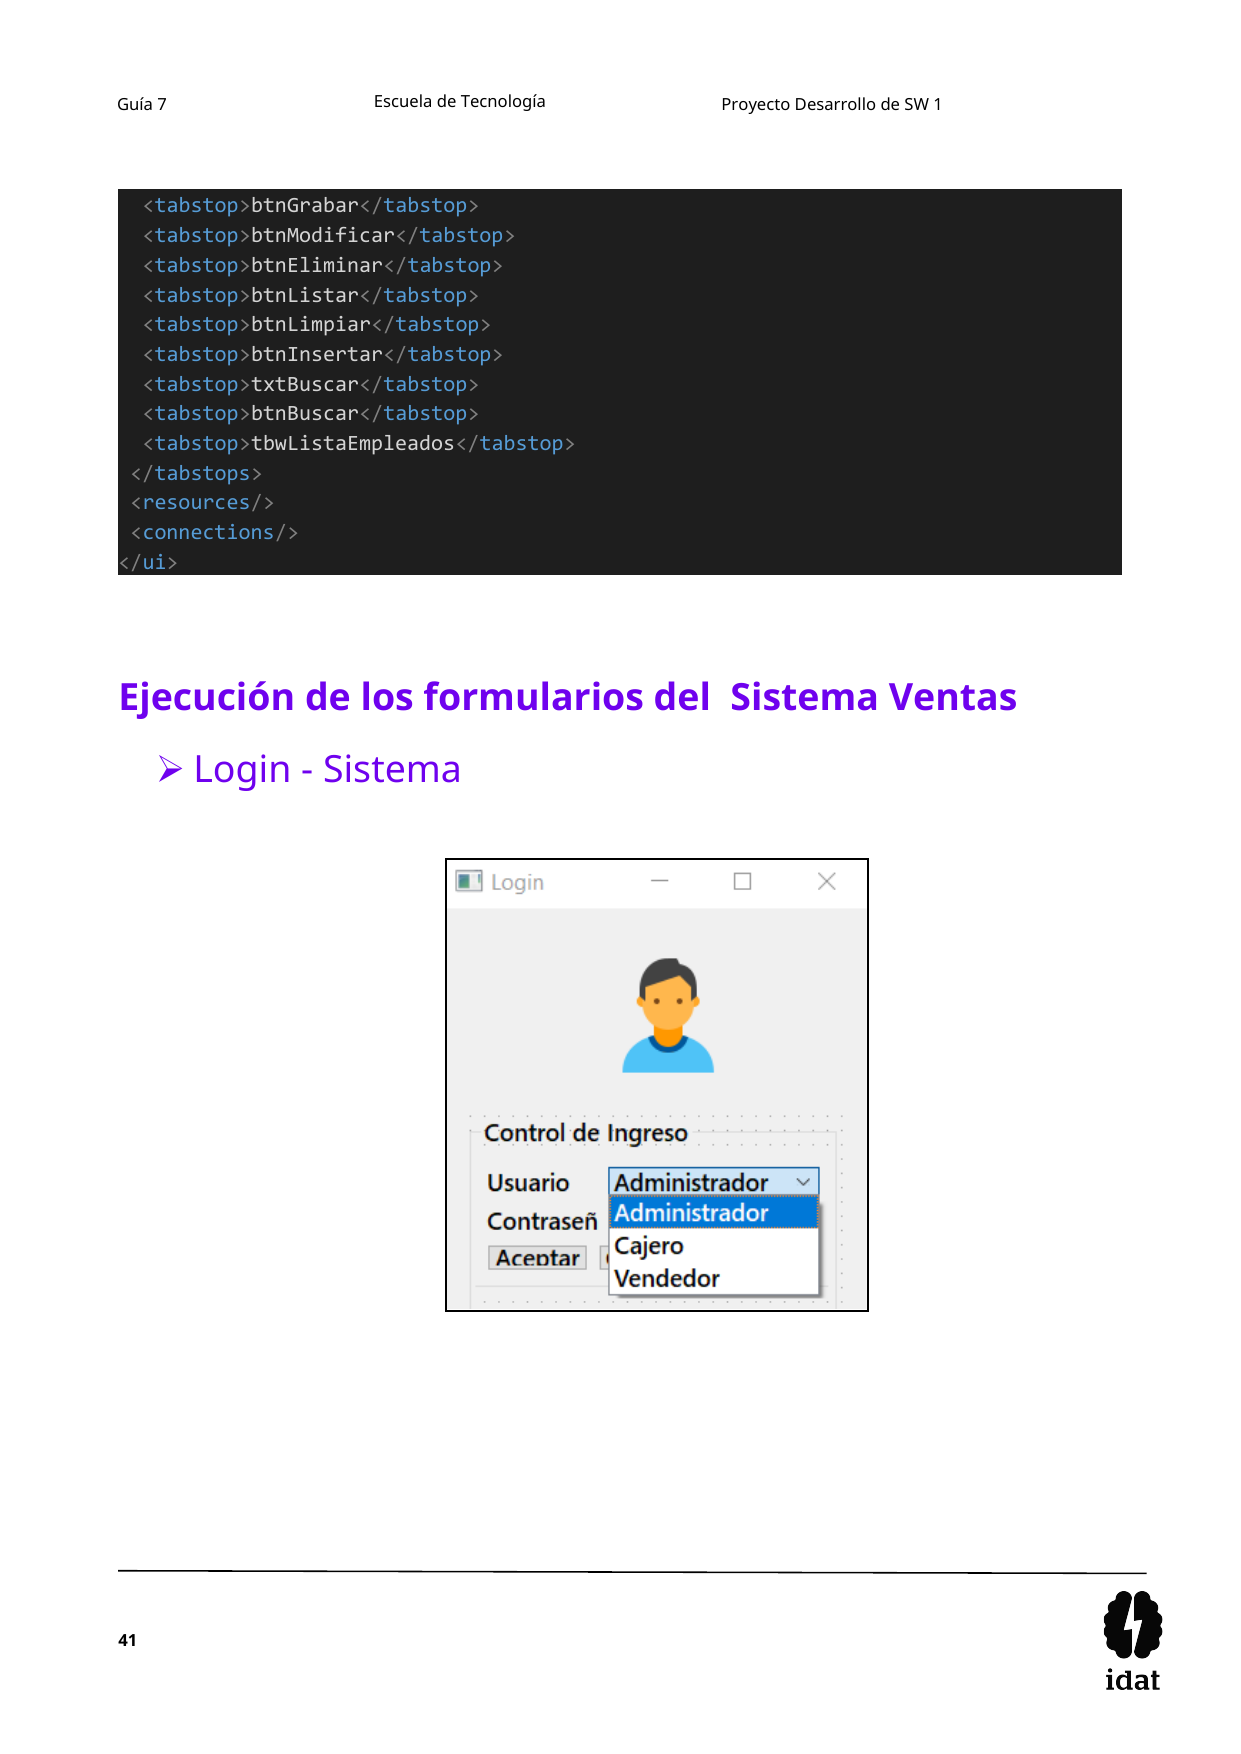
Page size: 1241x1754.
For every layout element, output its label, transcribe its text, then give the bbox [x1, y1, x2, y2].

text <tabstop>tbwListaEmpleados</tabstop> [118, 426, 1122, 456]
text <tabstop>btnModificar</tabstop> [118, 218, 1122, 248]
text <tabstop>btnLimpiar</tabstop> [118, 308, 1122, 337]
text <resources/> [118, 486, 1122, 515]
text <tabstop>btnGrabar</tabstop> [118, 189, 1122, 218]
picture [447, 860, 867, 1309]
list Login - Sistema [156, 742, 1122, 793]
picture [1103, 1591, 1163, 1690]
text <tabstop>btnEliminar</tabstop> [118, 248, 1122, 278]
text <tabstop>txtBuscar</tabstop> [118, 367, 1122, 397]
text </ui> [118, 545, 1122, 575]
text <tabstop>btnInsertar</tabstop> [118, 337, 1122, 367]
text </tabstops> [118, 456, 1122, 486]
text <tabstop>btnListar</tabstop> [118, 278, 1122, 308]
text Ejecución de los formularios del Sistema Ventas [118, 670, 1122, 721]
text <tabstop>btnBuscar</tabstop> [118, 397, 1122, 426]
text <connections/> [118, 515, 1122, 545]
